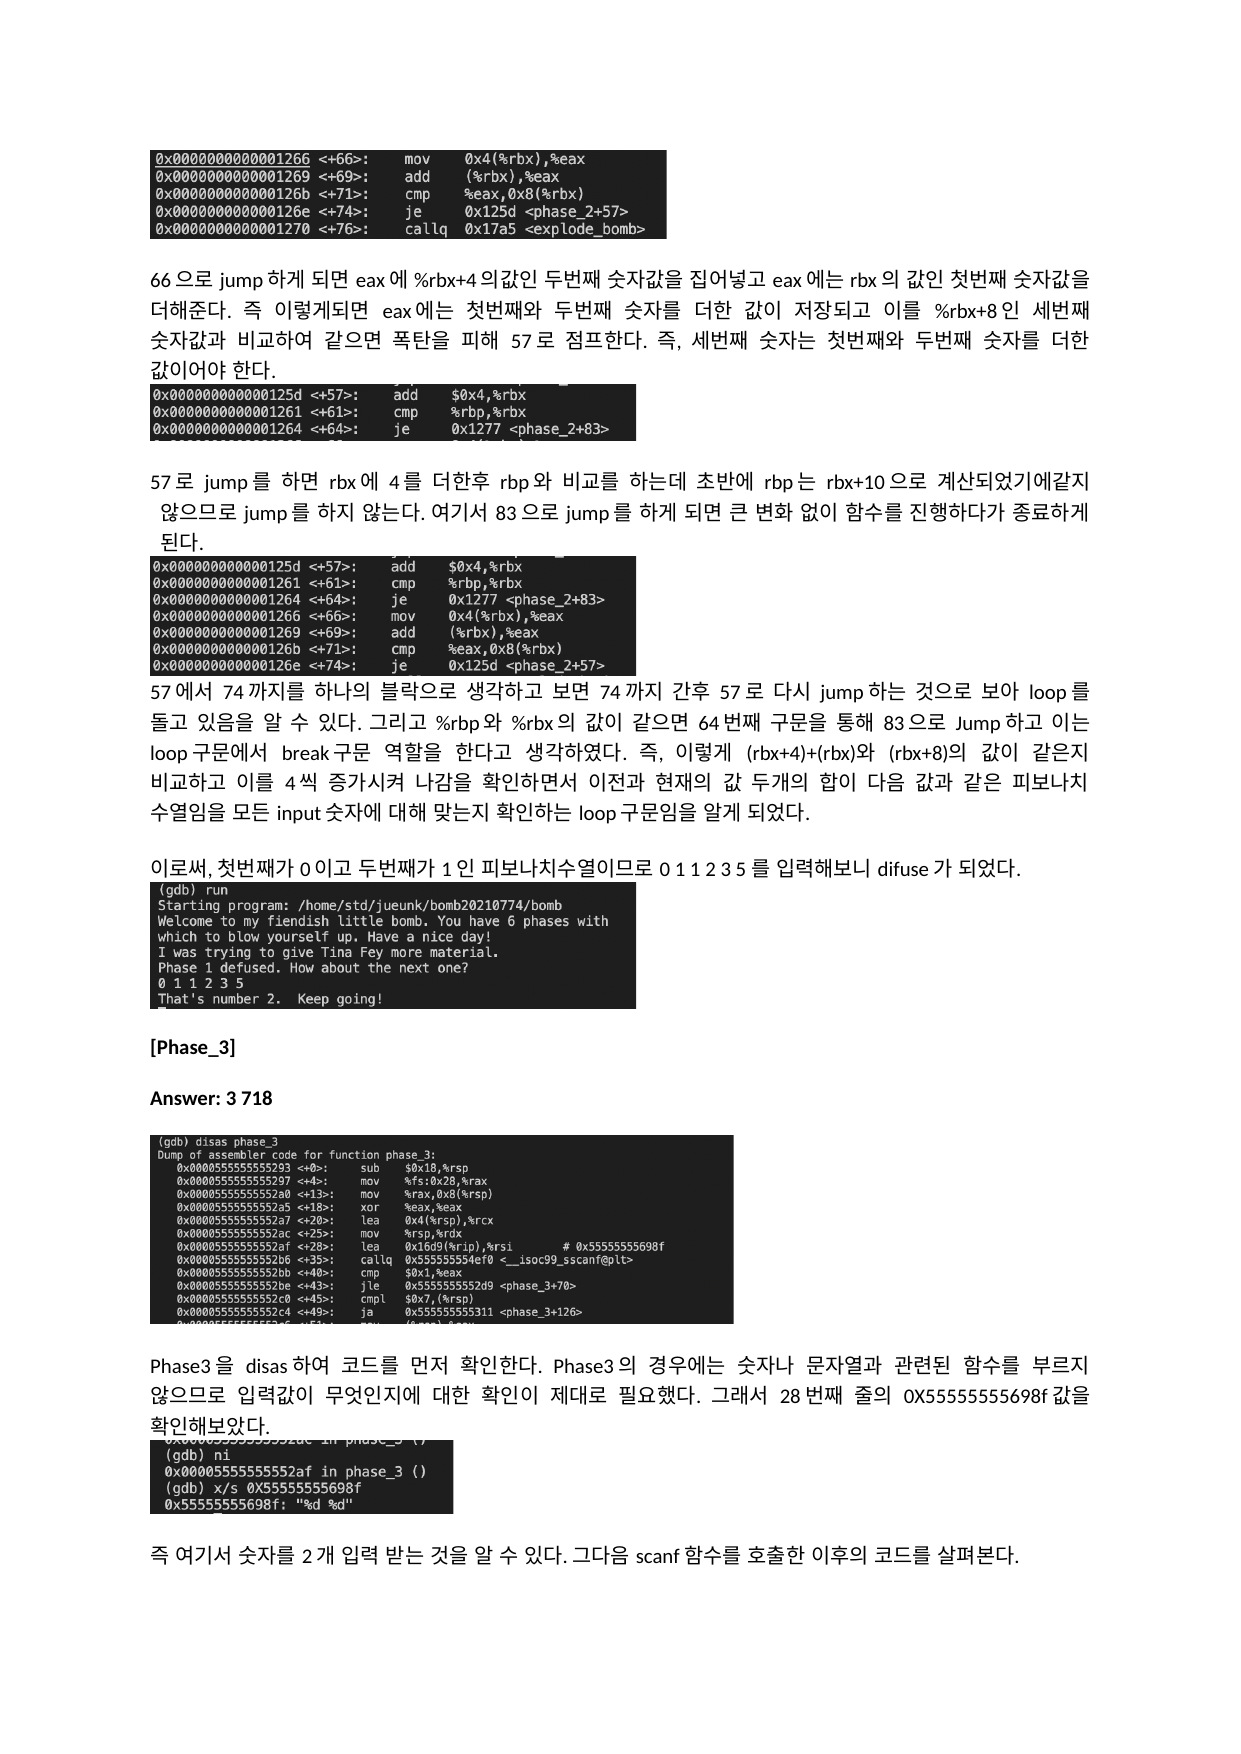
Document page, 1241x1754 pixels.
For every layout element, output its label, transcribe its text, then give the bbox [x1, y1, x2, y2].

text 57로 jump를 하면 rbx에 4를 더한후 rbp와 비교를 하는데 초반에 rbp는 rbx+10으로 계산되었기에같지 않으므로 jump를 하지 않는다. 여기서 83으로 jump를 하게 되면 큰 변화 없이 함수를 진행하다가 종료하게 된다. [150, 466, 1090, 556]
text Answer: 3 718 [150, 1085, 1090, 1110]
picture [150, 1440, 454, 1514]
picture [150, 882, 637, 1009]
text [Phase_3] [150, 1034, 1090, 1059]
text 이로써, 첫번째가 0이고 두번째가 1인 피보나치수열이므로 0 1 1 2 3 5 를 입력해보니 difuse가 되었다. [150, 852, 1090, 882]
text Phase3을 disas하여 코드를 먼저 확인한다. Phase3의 경우에는 숫자나 문자열과 관련된 함수를 부르지 않으므로 입력값이 무엇인지에 대한 확인이 제대로 필요했다. 그래서 28번째 줄의 0X55555555698f값을 확인해보았다. [150, 1349, 1090, 1440]
text 66으로 jump하게 되면 eax에 %rbx+4의값인 두번째 숫자값을 집어넣고 eax에는 rbx의 값인 첫번째 숫자값을 더해준다. 즉 이렇게되면 eax에는 첫번째와 두번째 숫자를 더한 값이 저장되고 이를 %rbx+8인 세번째 숫자값과 비교하여 같으면 폭탄을 피해 57로 점프한다. 즉, 세번째 숫자는 첫번째와 두번째 숫자를 더한 값이어야 한다. [150, 264, 1090, 384]
picture [150, 556, 637, 676]
text 즉 여기서 숫자를 2개 입력 받는 것을 알 수 있다. 그다음 scanf 함수를 호출한 이후의 코드를 살펴본다. [150, 1539, 1090, 1569]
picture [150, 150, 667, 239]
text 57에서 74까지를 하나의 블락으로 생각하고 보면 74까지 간후 57로 다시 jump하는 것으로 보아 loop를 돌고 있음을 알 수 있다. 그리고 %rbp와 %rbx의 값이 같으면 64번째 구문을 통해 83으로 Jump하고 이는 loop구문에서 break구문 역할을 한다고 생각하였다. 즉, 이렇게 (rbx+4)+(rbx)와 (rbx+8)의 값이 같은지 비교하고 이를 4씩 증가시켜 나감을 확인하면서 이전과 현재의 값 두개의 합이 다음 값과 같은 피보나치 수열임을 모든 input숫자에 대해 맞는지 확인하는 loop구문임을 알게 되었다. [150, 676, 1090, 827]
picture [150, 1135, 734, 1324]
picture [150, 384, 637, 441]
